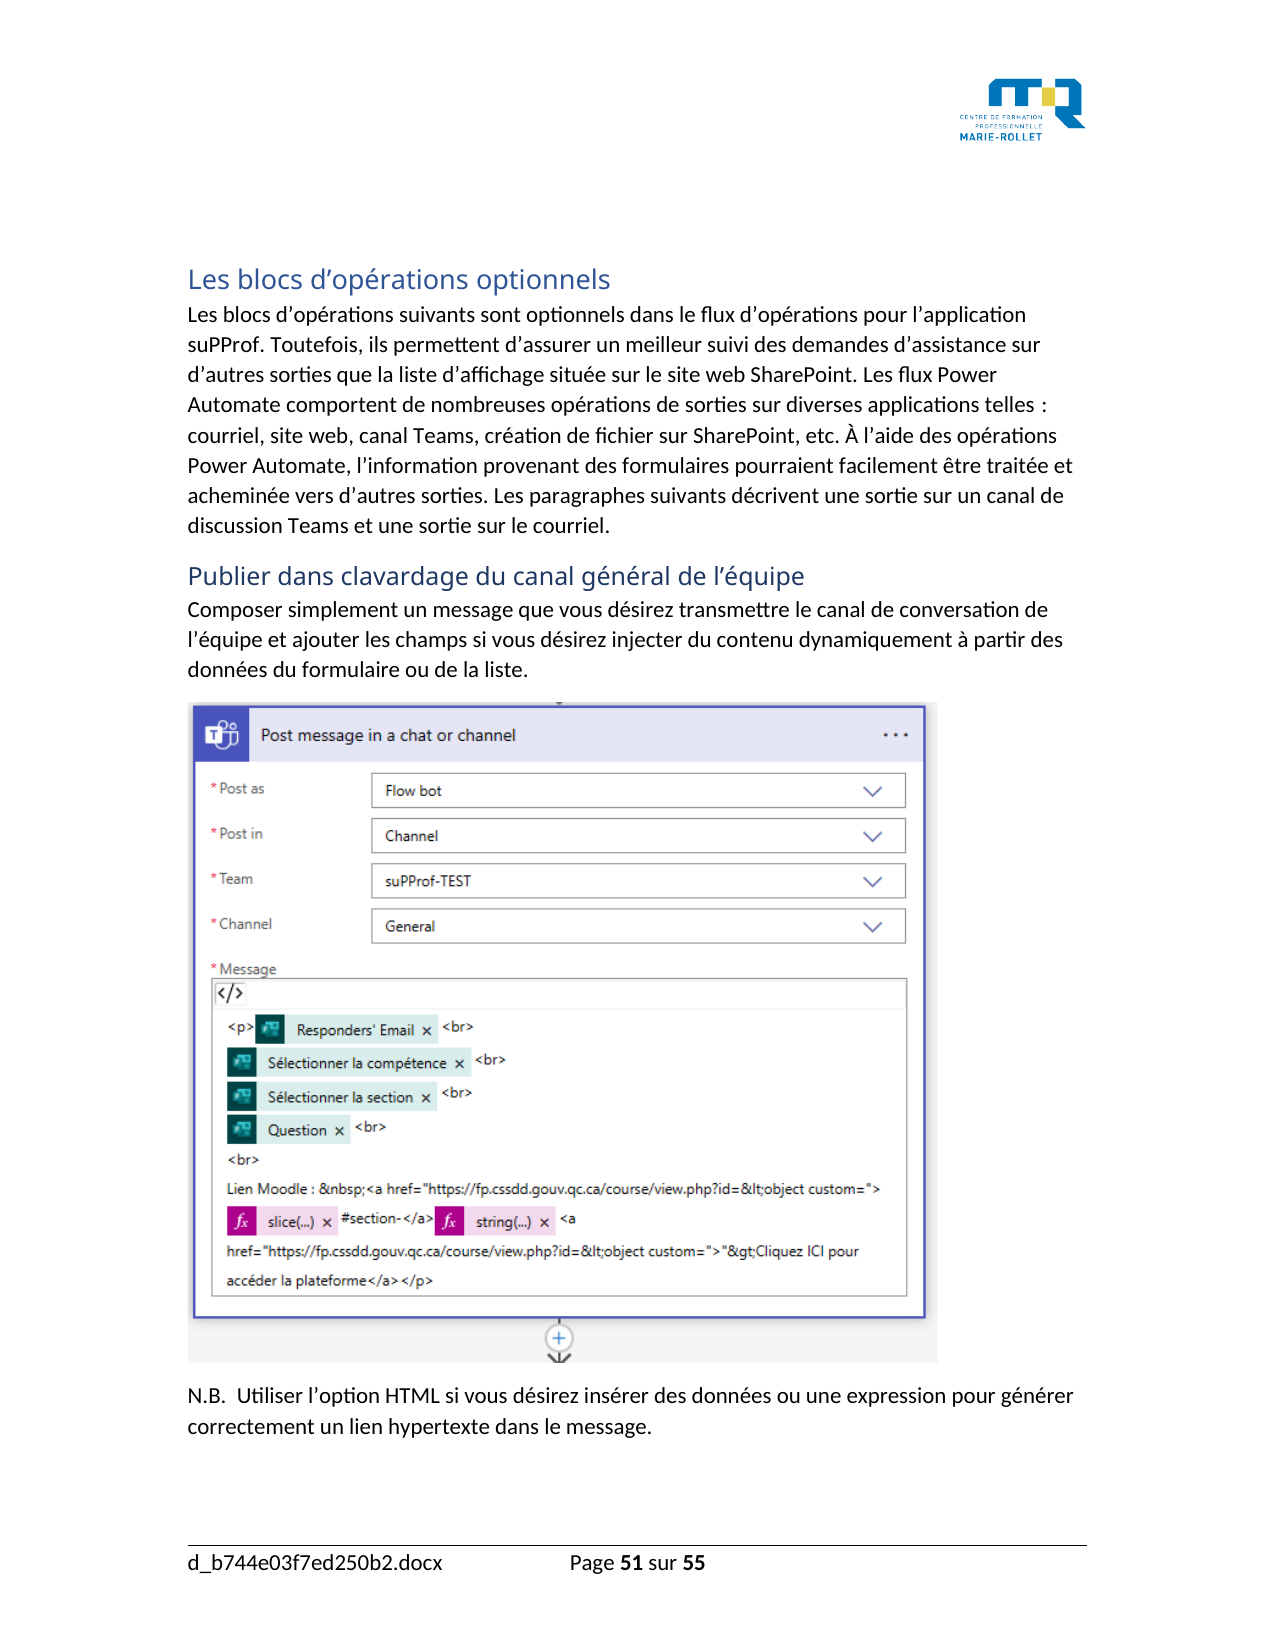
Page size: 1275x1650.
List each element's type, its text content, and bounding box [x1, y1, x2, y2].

picture [952, 73, 1088, 148]
subtitle Publier dans clavardage du canal général de l’équipe [187, 558, 1087, 592]
text N.B. Utiliser l’option HTML si vous désirez insérer des données ou une expression pour générer correctement un lien hypertexte dans le message. [187, 1382, 1087, 1440]
subtitle Les blocs d’opérations optionnels [187, 260, 1087, 297]
text Les blocs d’opérations suivants sont optionnels dans le flux d’opérations pour l’application suPProf. Toutefois, ils permettent d’assurer un meilleur suivi des demandes d’assistance sur d’autres sorties que la liste d’affichage située sur le site web SharePoint. Les flux Power Automate comportent de nombreuses opérations de sorties sur diverses applications telles : courriel, site web, canal Teams, création de fichier sur SharePoint, etc. À l’aide des opérations Power Automate, l’information provenant des formulaires pourraient facilement être traitée et acheminée vers d’autres sorties. Les paragraphes suivants décrivent une sortie sur un canal de discussion Teams et une sortie sur le courriel. [187, 300, 1087, 539]
text Composer simplement un message que vous désirez transmettre le canal de conversation de l’équipe et ajouter les champs si vous désirez injecter du contenu dynamiquement à partir des données du formulaire ou de la liste. [187, 595, 1087, 683]
picture [187, 702, 938, 1363]
